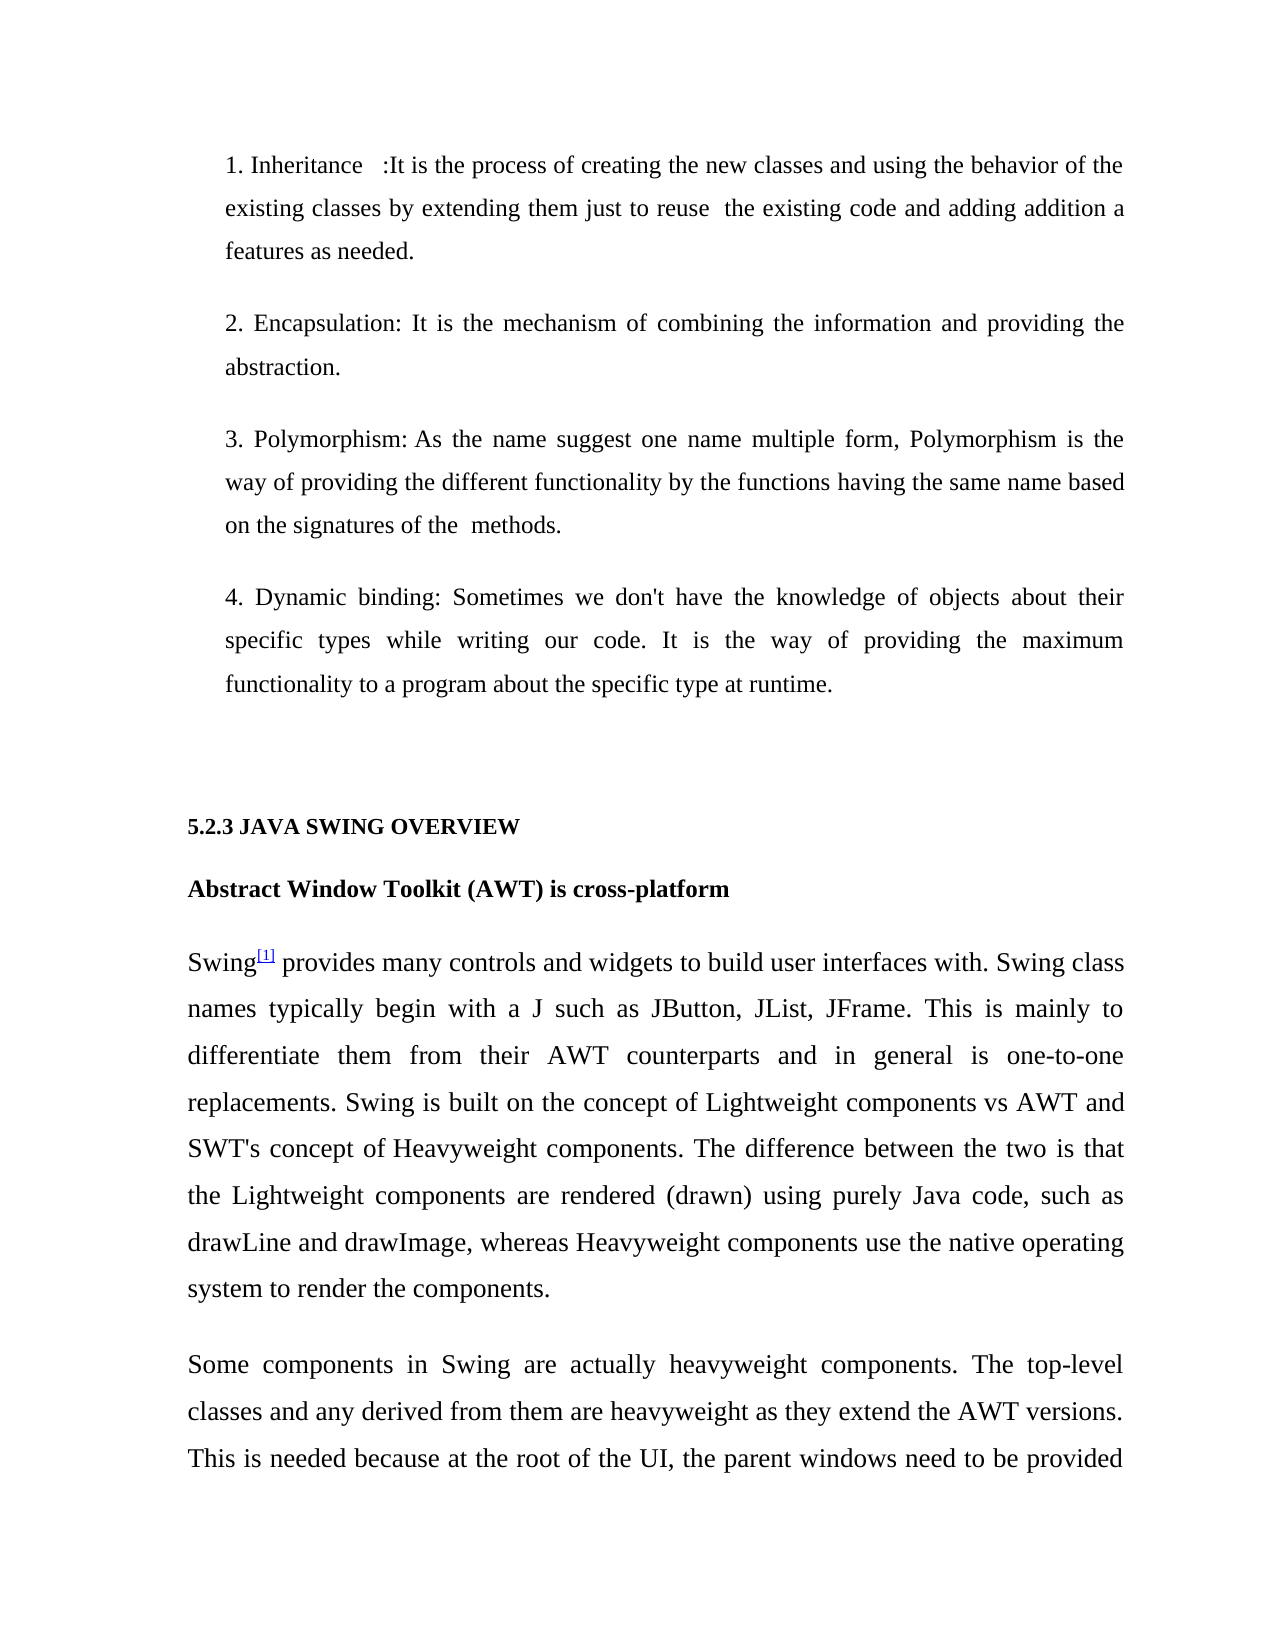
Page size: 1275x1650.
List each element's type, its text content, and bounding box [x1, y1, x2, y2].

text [187, 1348, 1125, 1473]
text 5.2.3 JAVA SWING OVERVIEW [187, 813, 1125, 840]
text 3. Polymorphism: As the name suggest one name multiple form, Polymorphism is the way of providing the different functionality by the functions having the same name based on the signatures of the methods. [225, 424, 1125, 539]
text 4. Dynamic binding: Sometimes we don't have the knowledge of objects about their specific types while writing our code. It is the way of providing the maximum functionality to a program about the specific type at runtime. [225, 582, 1125, 697]
text Swing[1] provides many controls and widgets to build user interfaces with. Swing class names typically begin with a J such as JButton, JList, JFrame. This is mainly to differentiate them from their AWT counterparts and in general is one-to-one replacements. Swing is built on the concept of Lightweight components vs AWT and SWT's concept of Heavyweight components. The difference between the two is that the Lightweight components are rendered (drawn) using purely Java code, such as drawLine and drawImage, whereas Heavyweight components use the native operating system to render the components. [187, 946, 1125, 1304]
text 1. Inheritance :It is the process of creating the new classes and using the behavior of the existing classes by extending them just to reuse the existing code and adding addition a features as needed. [225, 150, 1125, 265]
text Abstract Window Toolkit (AWT) is cross-platform [187, 874, 1125, 902]
text 2. Encapsulation: It is the mechanism of combining the information and providing the abstraction. [225, 308, 1125, 380]
